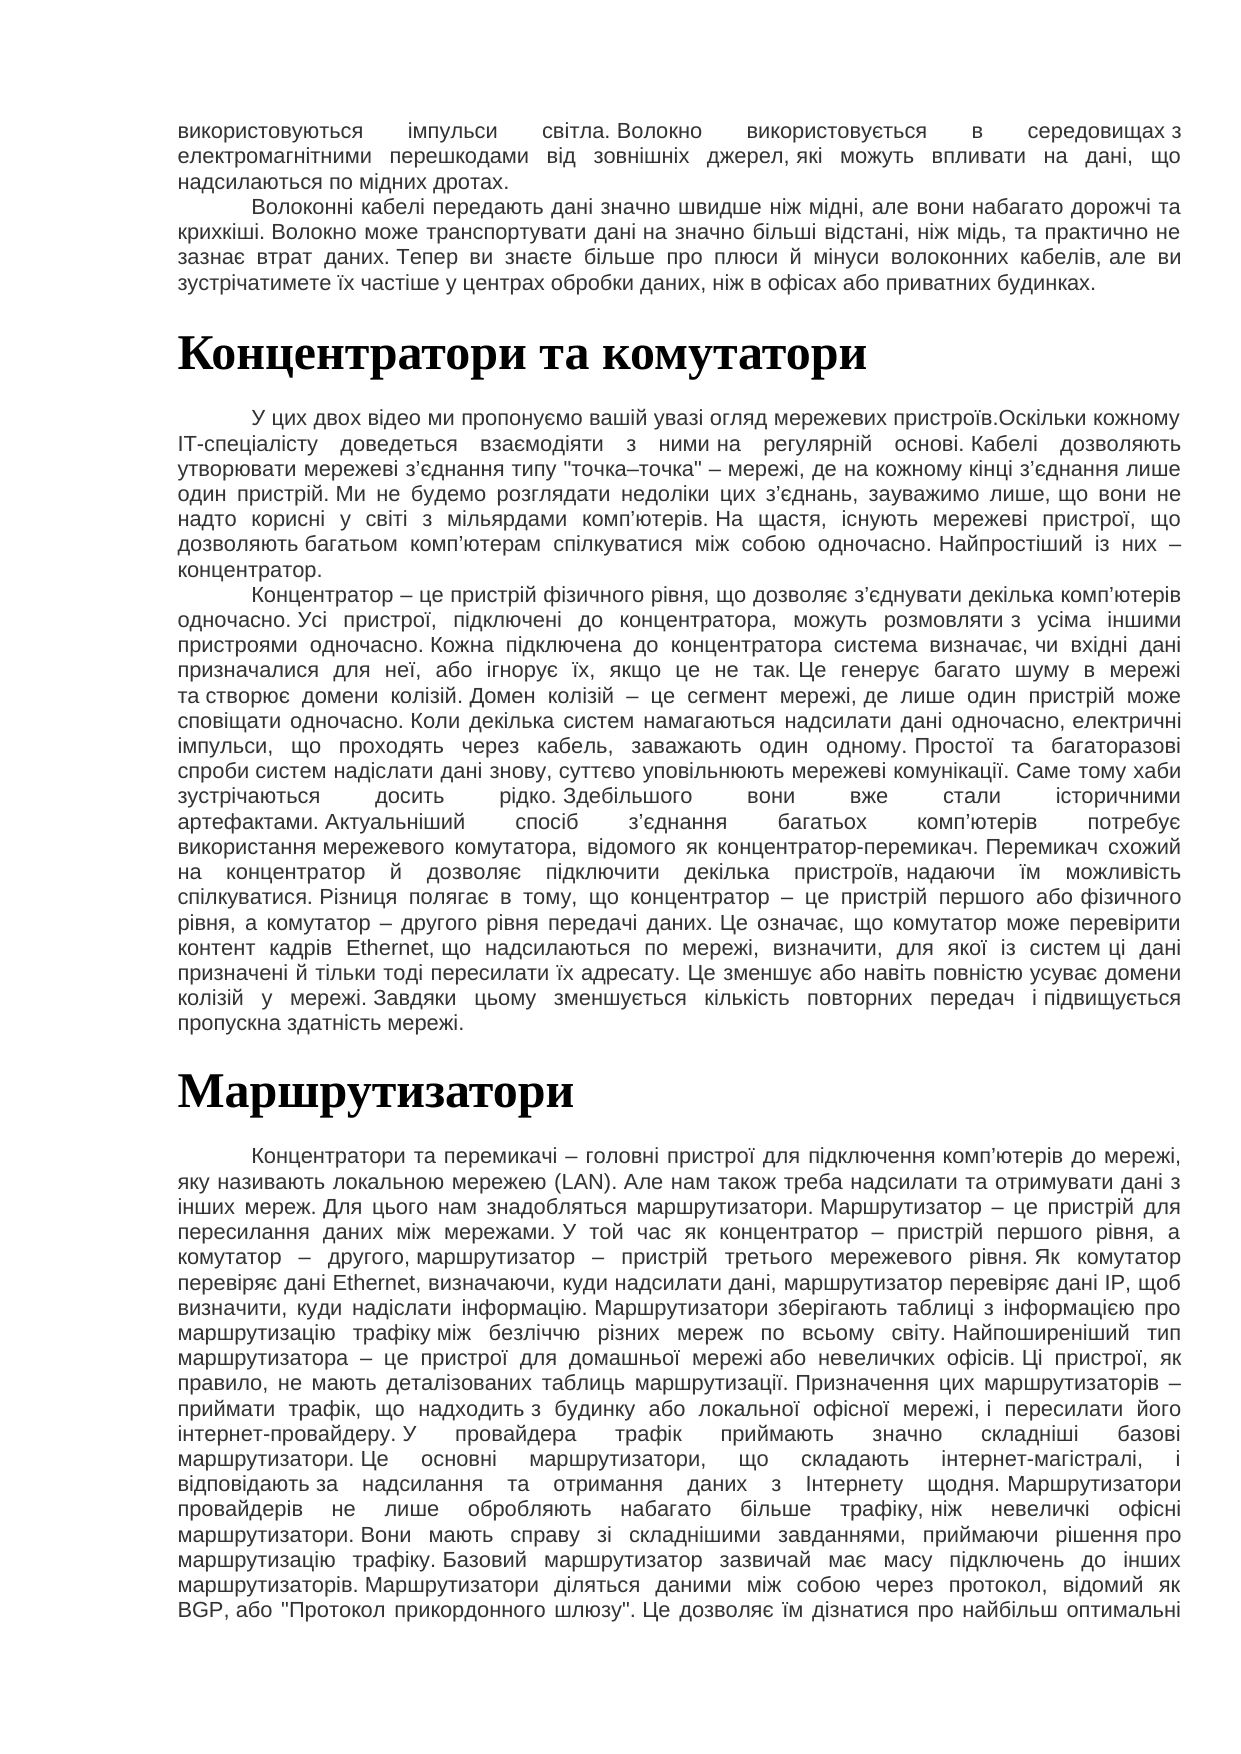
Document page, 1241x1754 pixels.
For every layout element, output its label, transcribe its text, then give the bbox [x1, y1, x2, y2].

text Концентратор – це пристрій фізичного рівня, що дозволяє з’єднувати декілька комп’ютерів одночасно. Усі пристрої, підключені до концентратора, можуть розмовляти з усіма іншими пристроями одночасно. Кожна підключена до концентратора система визначає, чи вхідні дані призначалися для неї, або ігнорує їх, якщо це не так. Це генерує багато шуму в мережі та створює домени колізій. Домен колізій – це сегмент мережі, де лише один пристрій може сповіщати одночасно. Коли декілька систем намагаються надсилати дані одночасно, електричні імпульси, що проходять через кабель, заважають один одному. Простої та багаторазові спроби систем надіслати дані знову, суттєво уповільнюють мережеві комунікації. Саме тому хаби зустрічаються досить рідко. Здебільшого вони вже стали історичними артефактами. Актуальніший спосіб з’єднання багатьох комп’ютерів потребує використання мережевого комутатора, відомого як концентратор-перемикач. Перемикач схожий на концентратор й дозволяє підключити декілька пристроїв, надаючи їм можливість спілкуватися. Різниця полягає в тому, що концентратор – це пристрій першого або фізичного рівня, а комутатор – другого рівня передачі даних. Це означає, що комутатор може перевірити контент кадрів Ethernet, що надсилаються по мережі, визначити, для якої із систем ці дані призначені й тільки тоді пересилати їх адресату. Це зменшує або навіть повністю усуває домени колізій у мережі. Завдяки цьому зменшується кількість повторних передач і підвищується пропускна здатність мережі. [177, 582, 1181, 1036]
text У цих двох відео ми пропонуємо вашій увазі огляд мережевих пристроїв.Оскільки кожному ІТ-спеціалісту доведеться взаємодіяти з ними на регулярній основі. Кабелі дозволяють утворювати мережеві з’єднання типу "точка–точка" – мережі, де на кожному кінці з’єднання лише один пристрій. Ми не будемо розглядати недоліки цих з’єднань, зауважимо лише, що вони не надто корисні у світі з мільярдами комп’ютерів. На щастя, існують мережеві пристрої, що дозволяють багатьом комп’ютерам спілкуватися між собою одночасно. Найпростіший із них – концентратор. [177, 405, 1181, 582]
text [177, 1143, 1181, 1622]
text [177, 118, 1181, 194]
subtitle Концентратори та комутатори [177, 323, 1181, 380]
subtitle Маршрутизатори [177, 1061, 1181, 1118]
text Волоконні кабелі передають дані значно швидше ніж мідні, але вони набагато дорожчі та крихкіші. Волокно може транспортувати дані на значно більші відстані, ніж мідь, та практично не зазнає втрат даних. Тепер ви знаєте більше про плюси й мінуси волоконних кабелів, але ви зустрічатимете їх частіше у центрах обробки даних, ніж в офісах або приватних будинках. [177, 194, 1181, 294]
